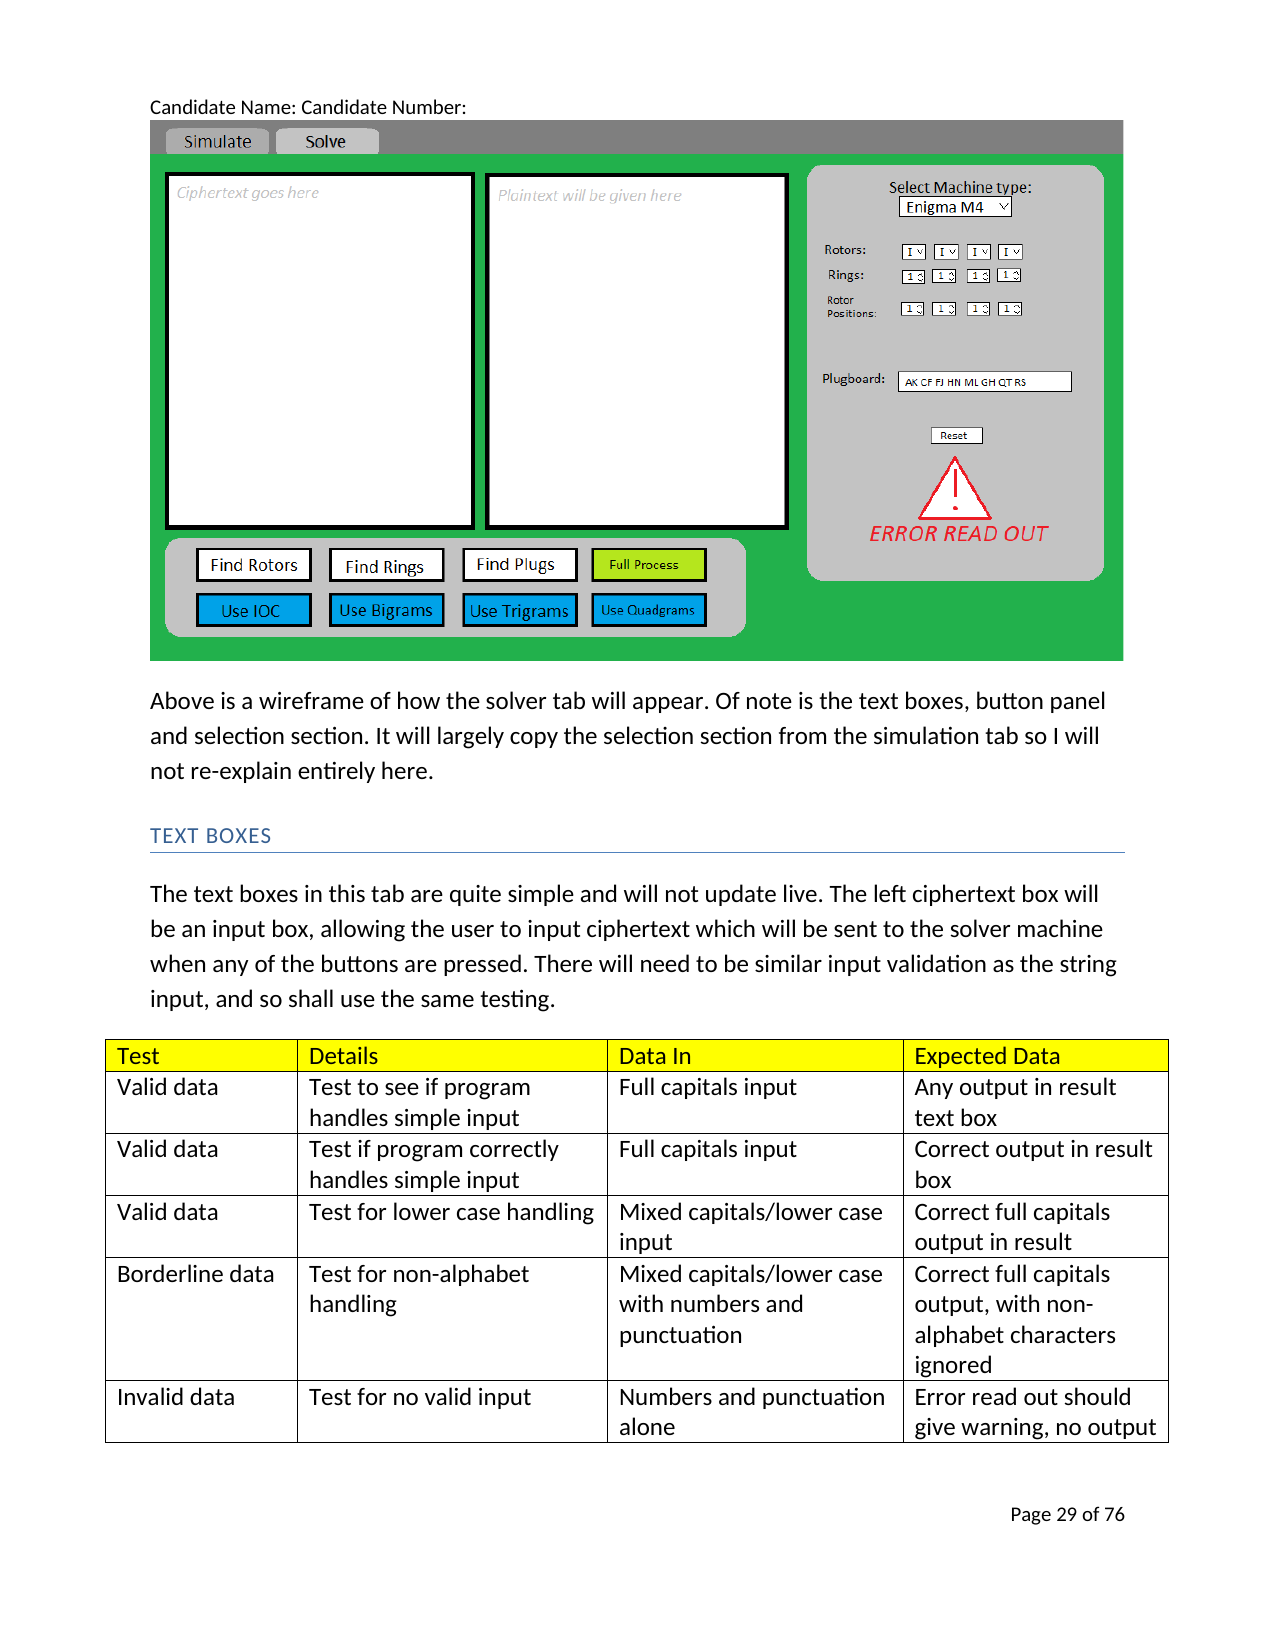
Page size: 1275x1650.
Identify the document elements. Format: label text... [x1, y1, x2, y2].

text The text boxes in this tab are quite simple and will not update live. The left ciphertext box will be an input box, allowing the user to input ciphertext which will be sent to the solver machine when any of the buttons are pressed. There will need to be similar input validation as the string input, and so shall use the same testing. [150, 878, 1125, 1014]
table_cell Test to see if program handles simple input [298, 1072, 607, 1133]
table_cell Full capitals input [608, 1134, 903, 1195]
table_cell Numbers and punctuation alone [608, 1381, 903, 1442]
table_cell Test for non-alphabet handling [298, 1258, 607, 1380]
table_cell Valid data [106, 1072, 297, 1133]
table_cell Correct full capitals output, with non-alphabet characters ignored [904, 1258, 1168, 1380]
table_header Details [298, 1040, 607, 1071]
table_cell Any output in result text box [904, 1072, 1168, 1133]
table_cell Valid data [106, 1134, 297, 1195]
table_cell Test for lower case handling [298, 1196, 607, 1257]
table_cell Error read out should give warning, no output [904, 1381, 1168, 1442]
table_cell Mixed capitals/lower case input [608, 1196, 903, 1257]
table_header Data In [608, 1040, 903, 1071]
table_cell Mixed capitals/lower case with numbers and punctuation [608, 1258, 903, 1380]
table_cell Borderline data [106, 1258, 297, 1380]
table_cell Valid data [106, 1196, 297, 1257]
table_cell Test if program correctly handles simple input [298, 1134, 607, 1195]
table_cell Test for no valid input [298, 1381, 607, 1442]
text Above is a wireframe of how the solver tab will appear. Of note is the text boxes, button panel and selection section. It will largely copy the selection section from the simulation tab so I will not re-explain entirely here. [150, 685, 1125, 786]
table_header Expected Data [904, 1040, 1168, 1071]
picture [150, 120, 1124, 661]
table_header Test [106, 1040, 297, 1071]
table_cell Full capitals input [608, 1072, 903, 1133]
subtitle Text Boxes [150, 821, 1125, 852]
table_cell Correct output in result box [904, 1134, 1168, 1195]
table_cell Invalid data [106, 1381, 297, 1442]
table_cell Correct full capitals output in result [904, 1196, 1168, 1257]
